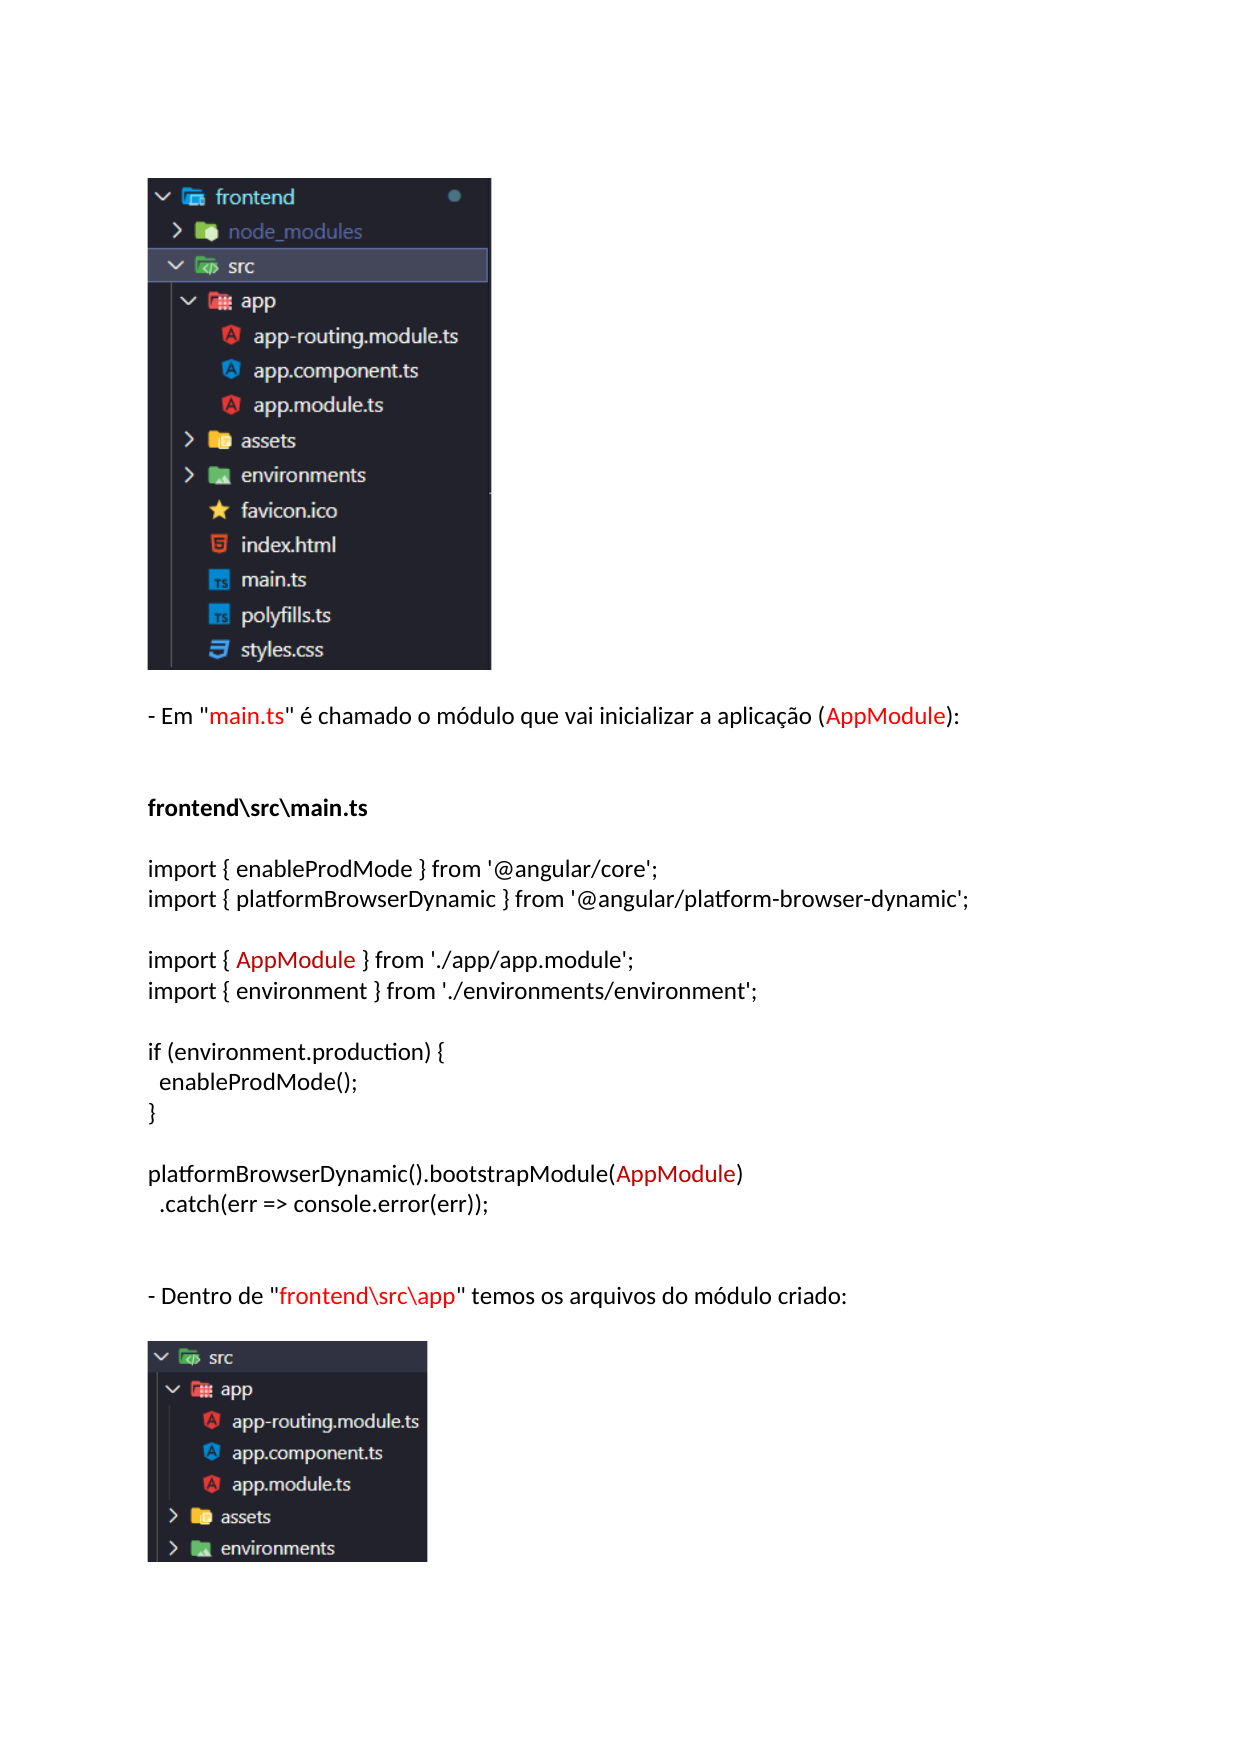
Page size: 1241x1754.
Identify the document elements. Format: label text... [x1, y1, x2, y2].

text } [148, 1097, 1092, 1127]
picture [147, 178, 492, 670]
text - Em "main.ts" é chamado o módulo que vai inicializar a aplicação (AppModule): [148, 700, 1092, 731]
text import { AppModule } from './app/app.module'; [148, 944, 1092, 975]
picture [147, 1341, 428, 1562]
text if (environment.production) { [148, 1036, 1092, 1066]
text import { enableProdMode } from '@angular/core'; [148, 853, 1092, 883]
text platformBrowserDynamic().bootstrapModule(AppModule) [148, 1158, 1092, 1188]
text enableProdMode(); [148, 1066, 1092, 1097]
text .catch(err => console.error(err)); [148, 1188, 1092, 1219]
text - Dentro de "frontend\src\app" temos os arquivos do módulo criado: [148, 1280, 1092, 1311]
text import { platformBrowserDynamic } from '@angular/platform-browser-dynamic'; [148, 883, 1092, 914]
text frontend\src\main.ts [148, 792, 1092, 822]
text import { environment } from './environments/environment'; [148, 975, 1092, 1005]
